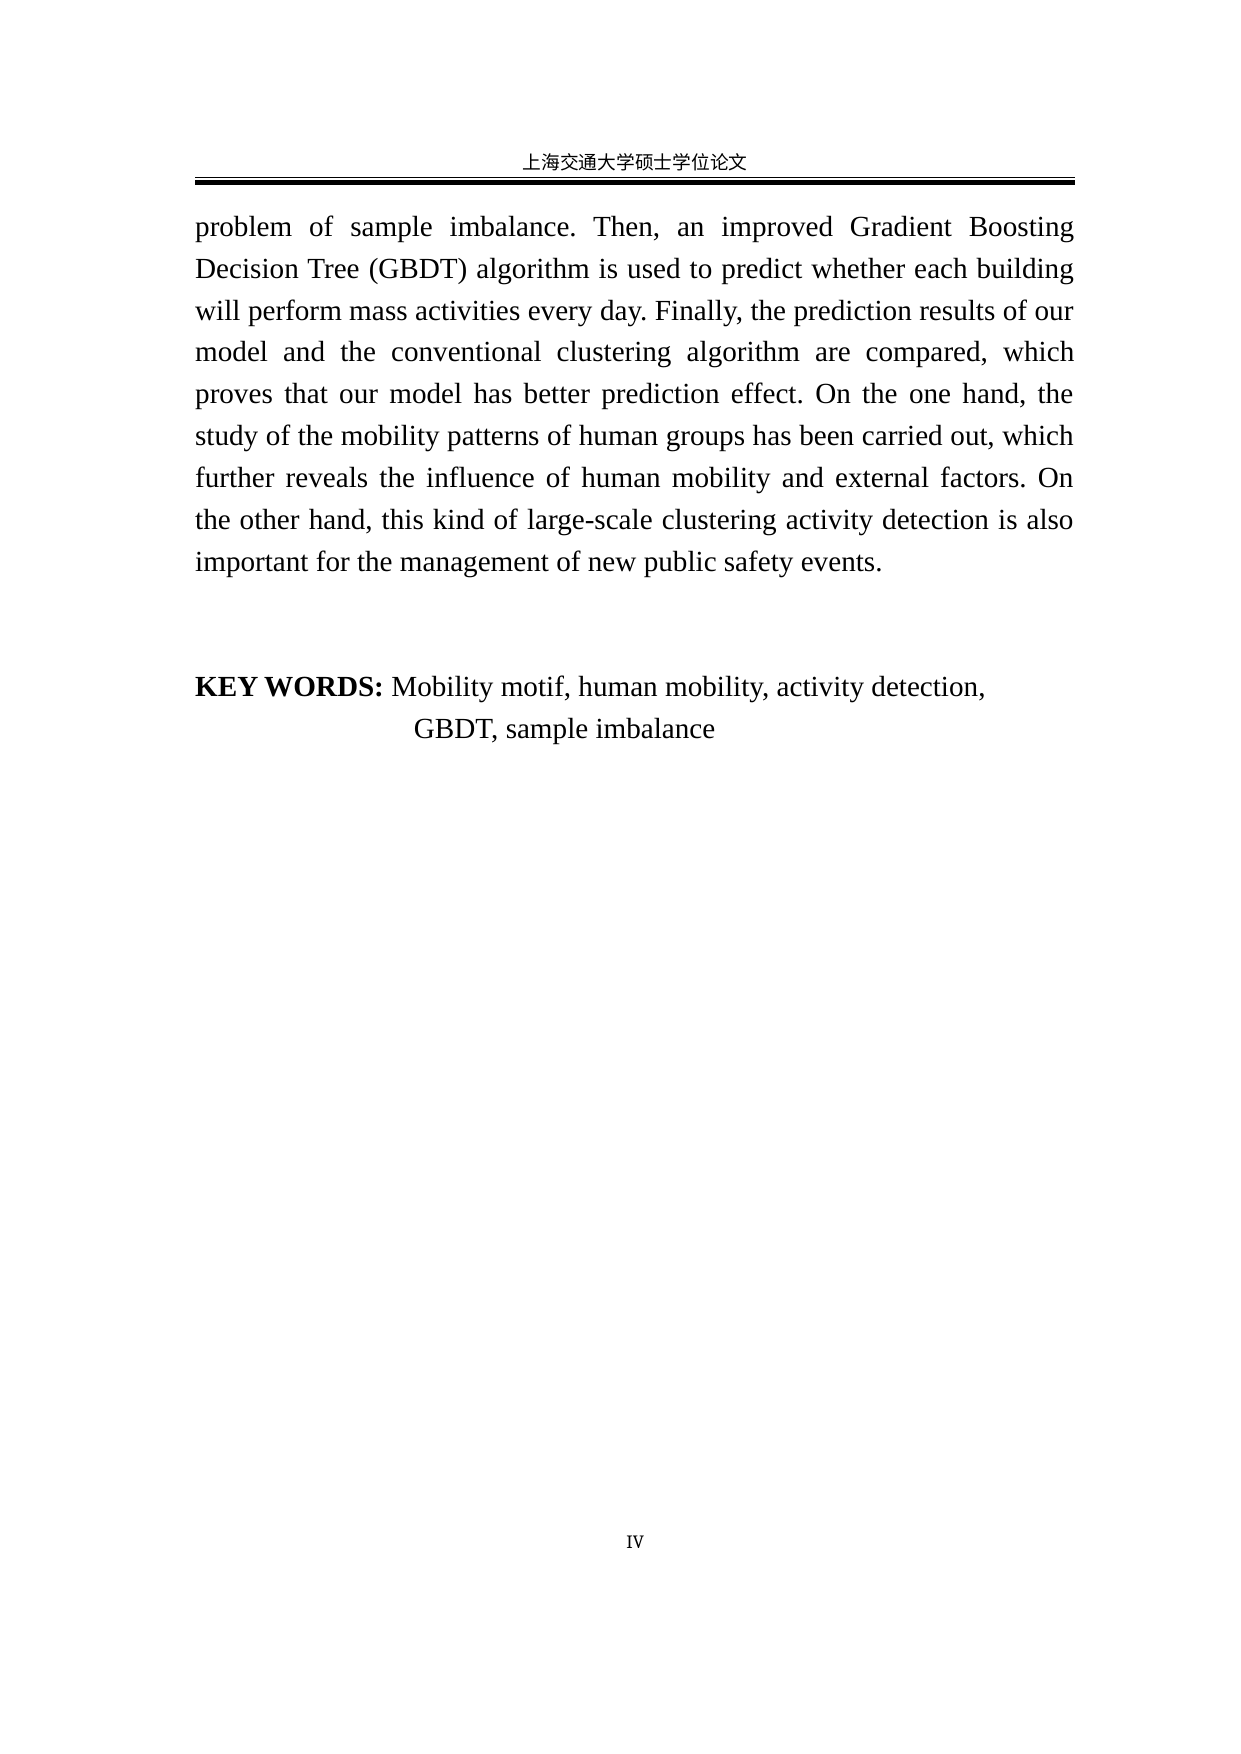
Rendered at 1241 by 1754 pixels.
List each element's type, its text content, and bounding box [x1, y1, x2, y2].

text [195, 209, 1075, 577]
text KEY WORDS: Mobility motif, human mobility, activity detection, GBDT, sample imbalance [195, 669, 1075, 745]
